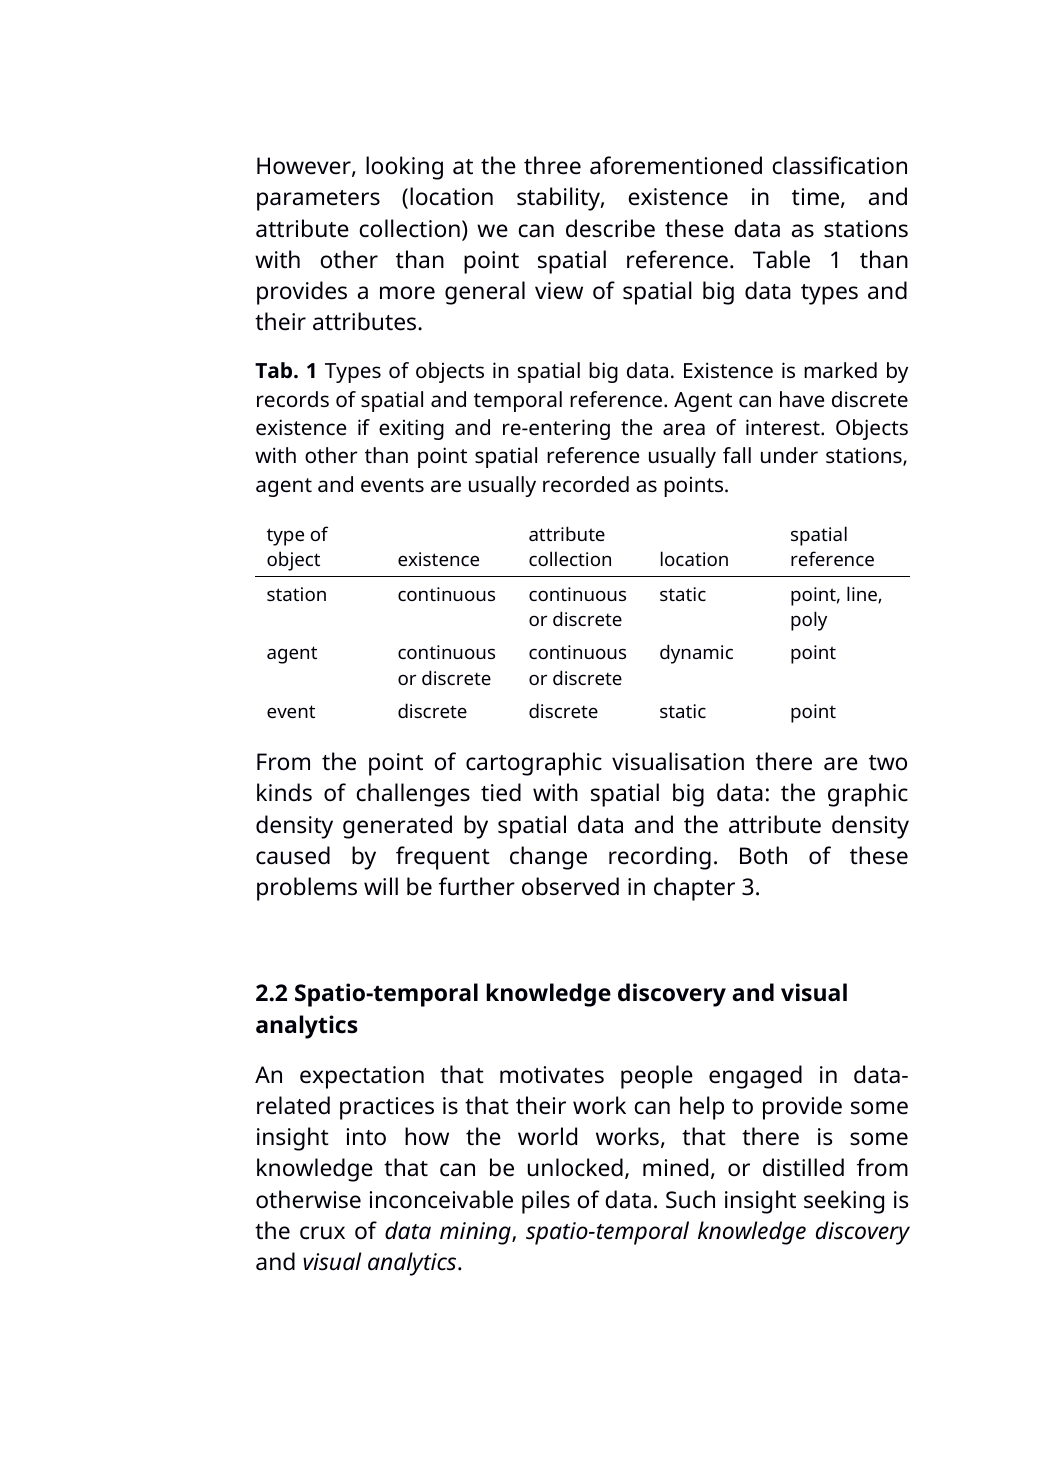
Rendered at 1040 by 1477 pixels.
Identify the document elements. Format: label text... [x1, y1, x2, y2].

table_header spatial reference [779, 517, 910, 576]
table_cell point, line, poly [779, 577, 910, 636]
table_cell event [255, 694, 386, 727]
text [255, 150, 910, 337]
table_cell dynamic [648, 636, 779, 694]
table_cell agent [255, 636, 386, 694]
table_header location [648, 517, 779, 576]
table_cell discrete [517, 694, 648, 727]
table_cell continuous [386, 577, 517, 636]
table_cell continuous or discrete [386, 636, 517, 694]
subtitle 2.2 Spatio-temporal knowledge discovery and visual analytics [255, 977, 910, 1040]
table_cell discrete [386, 694, 517, 727]
table_header attribute collection [517, 517, 648, 576]
table_cell continuous or discrete [517, 636, 648, 694]
table_header existence [386, 517, 517, 576]
table_cell static [648, 694, 779, 727]
text From the point of cartographic visualisation there are two kinds of challenges tied with spatial big data: the graphic density generated by spatial data and the attribute density caused by frequent change recording. Both of these problems will be further observed in chapter 3. [255, 746, 910, 902]
text Tab. 1 Types of objects in spatial big data. Existence is marked by records of spatial and temporal reference. Agent can have discrete existence if exiting and re-entering the area of interest. Objects with other than point spatial reference usually fall under stations, agent and events are usually recorded as points. [255, 356, 910, 498]
table_cell point [779, 636, 910, 694]
table_header type of object [255, 517, 386, 576]
table_cell point [779, 694, 910, 727]
table_cell static [648, 577, 779, 636]
text An expectation that motivates people engaged in data-related practices is that their work can help to provide some insight into how the world works, that there is some knowledge that can be unlocked, mined, or distilled from otherwise inconceivable piles of data. Such insight seeking is the crux of data mining, spatio-temporal knowledge discovery and visual analytics. [255, 1059, 910, 1277]
table_cell station [255, 577, 386, 636]
table_cell continuous or discrete [517, 577, 648, 636]
